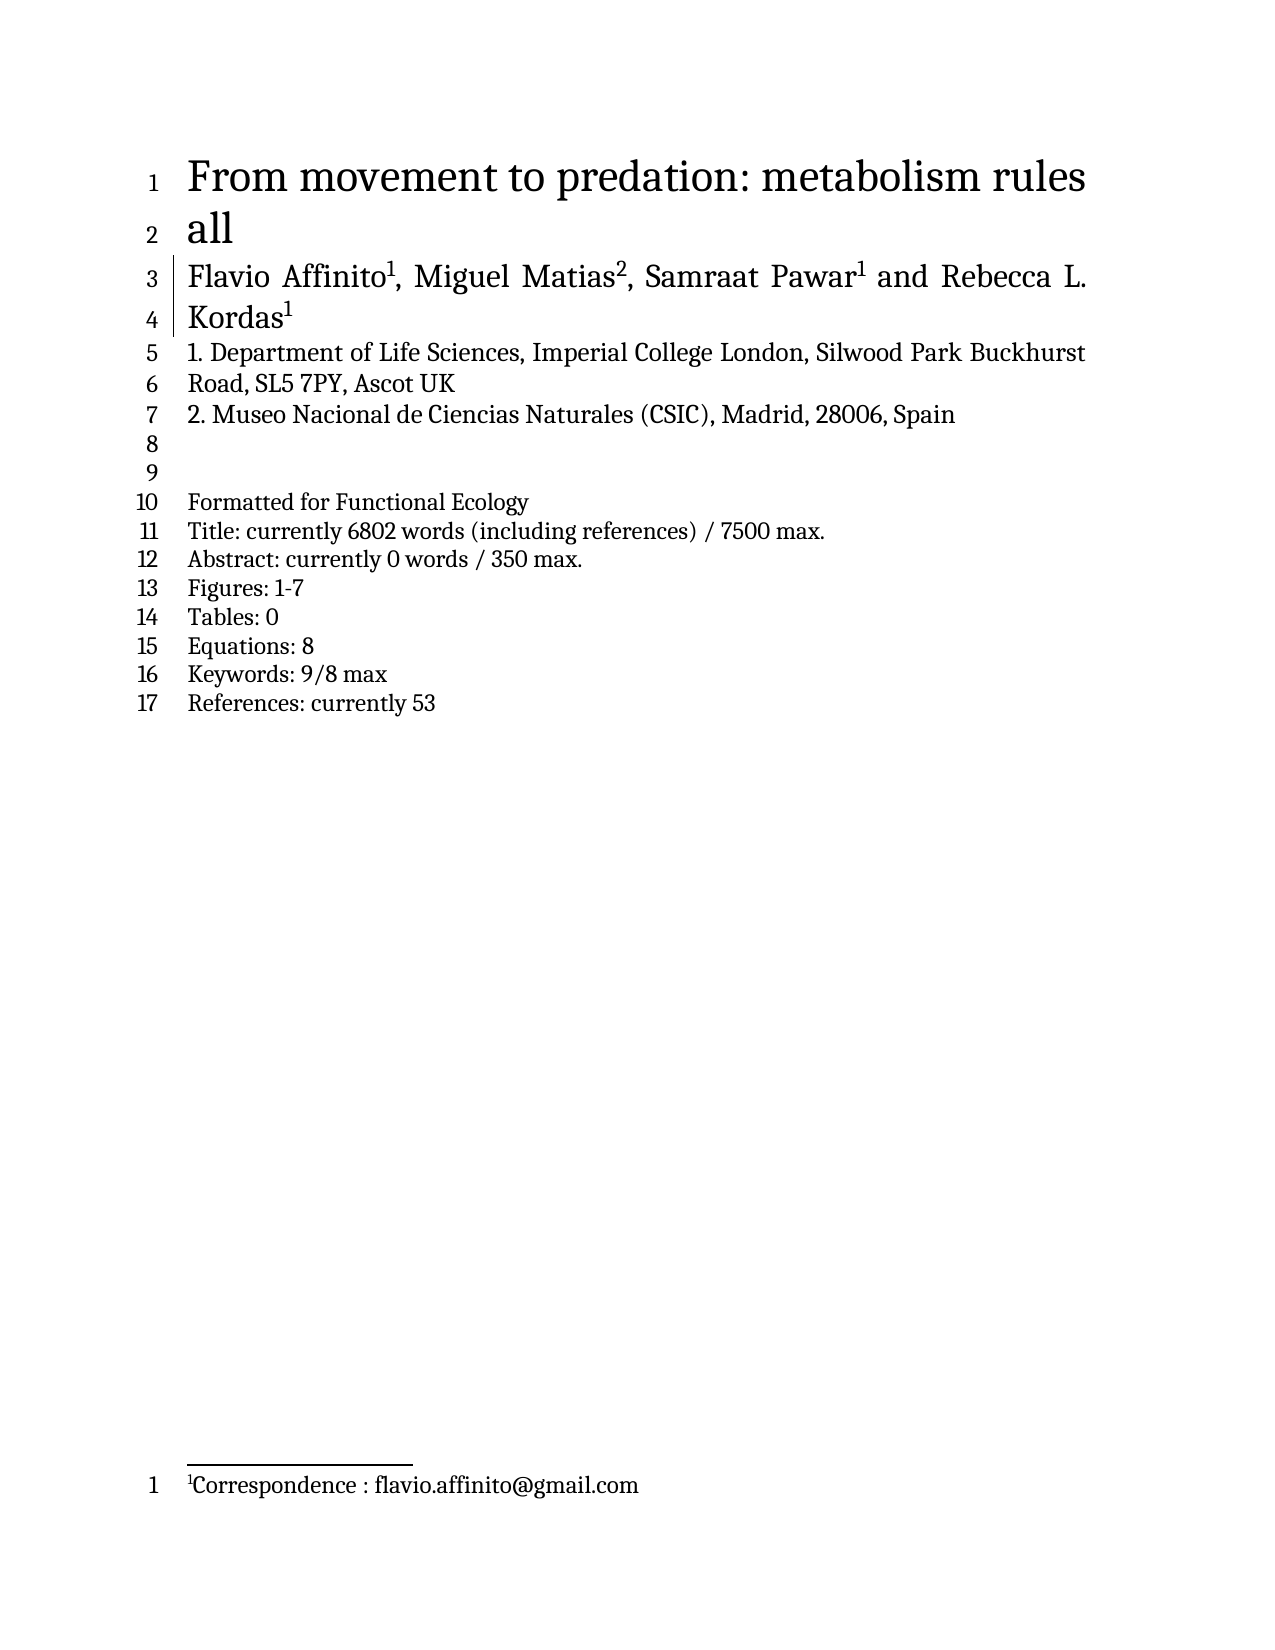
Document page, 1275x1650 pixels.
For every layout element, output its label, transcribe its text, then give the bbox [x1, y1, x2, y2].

text Title: currently 6802 words (including references) / 7500 max. [187, 517, 1087, 545]
text Flavio Affinito1, Miguel Matias2, Samraat Pawar1 and Rebecca L.Kordas1 [187, 255, 1087, 337]
text References: currently 53 [187, 689, 1087, 718]
text Tables: 0 [187, 603, 1087, 632]
text Keywords: 9/8 max [187, 660, 1087, 689]
text Formatted for Functional Ecology [187, 488, 1087, 517]
text From movement to predation: metabolism rules all [187, 150, 1087, 255]
text 2. Museo Nacional de Ciencias Naturales (CSIC), Madrid, 28006, Spain [187, 399, 1087, 430]
text 1. Department of Life Sciences, Imperial College London, Silwood Park Buckhurst Road, SL5 7PY, Ascot UK [187, 337, 1087, 399]
text Abstract: currently 0 words / 350 max. [187, 545, 1087, 574]
text Equations: 8 [187, 632, 1087, 660]
text Figures: 1-7 [187, 574, 1087, 603]
